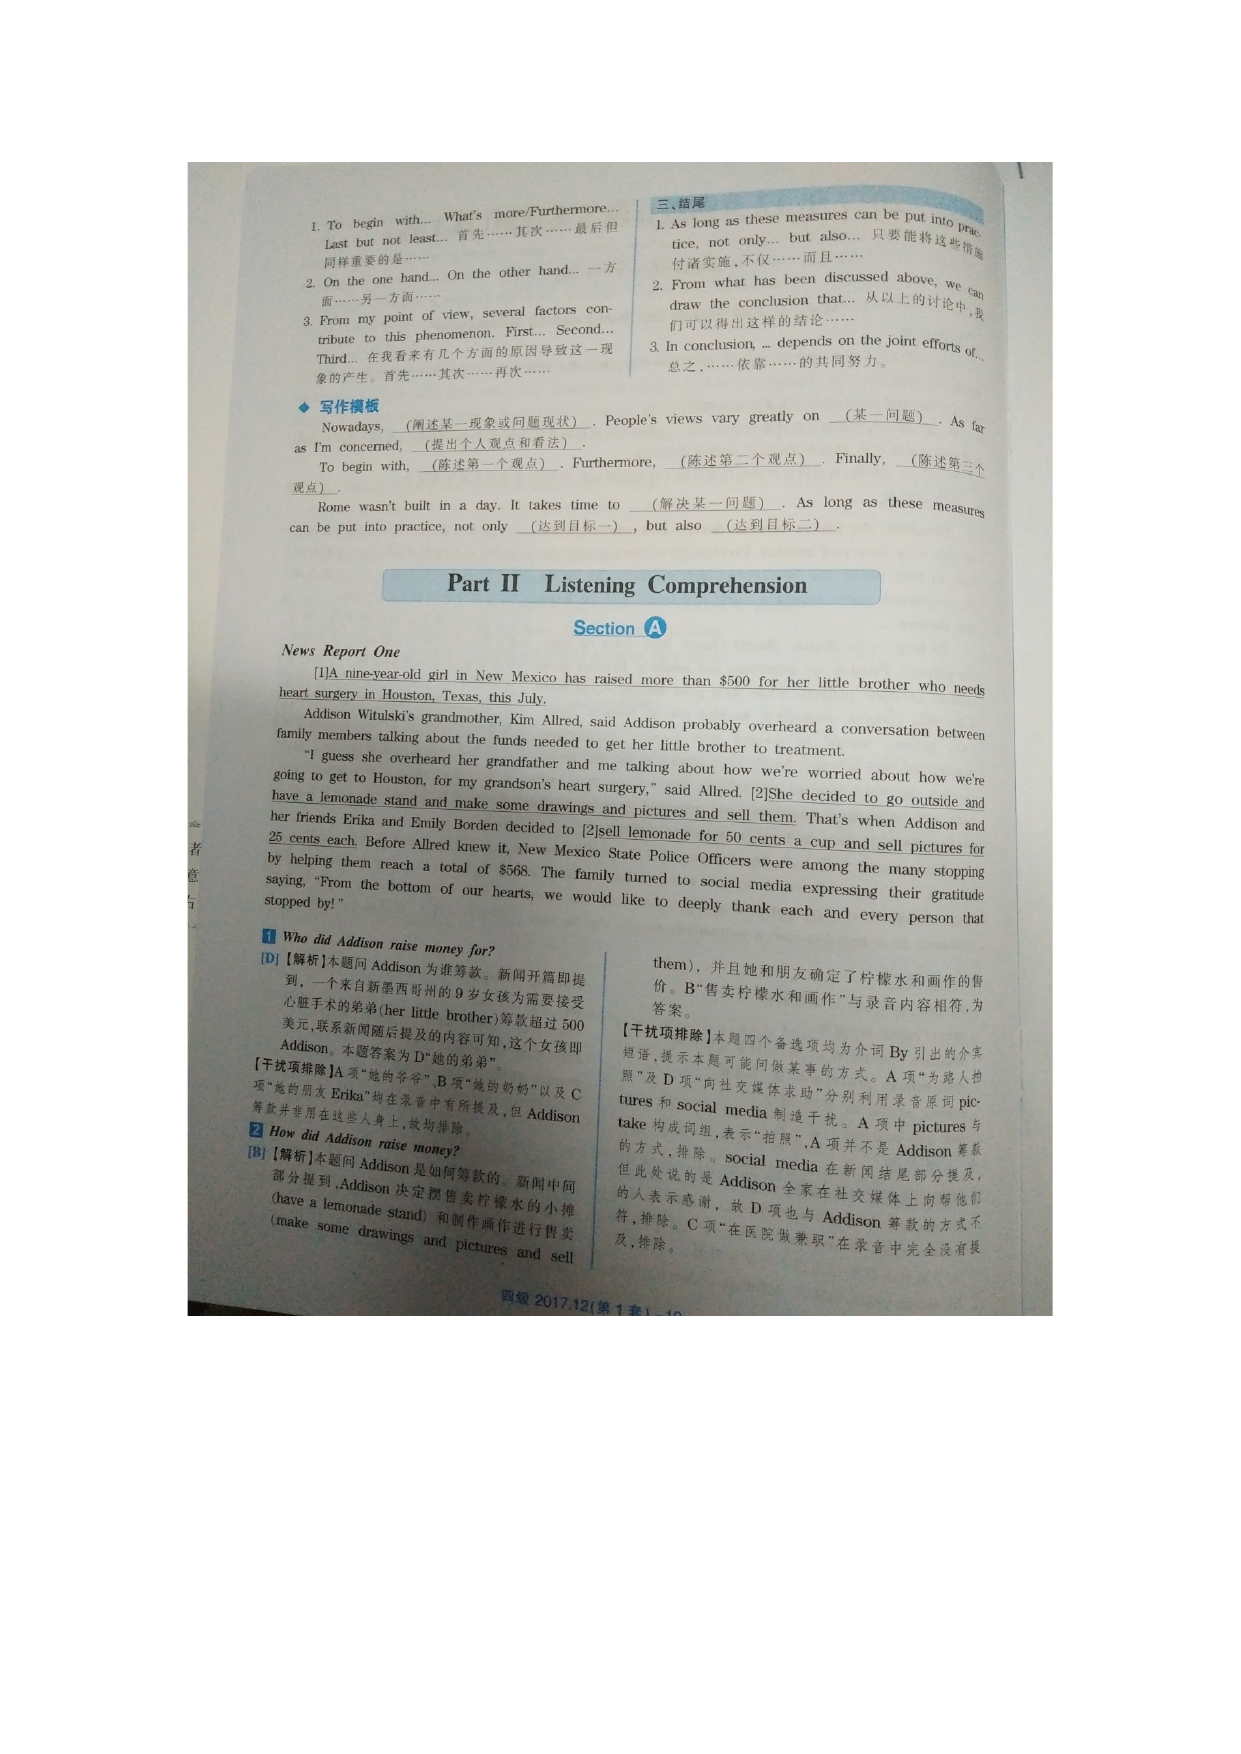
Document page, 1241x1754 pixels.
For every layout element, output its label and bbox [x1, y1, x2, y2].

picture [187, 162, 1053, 1316]
